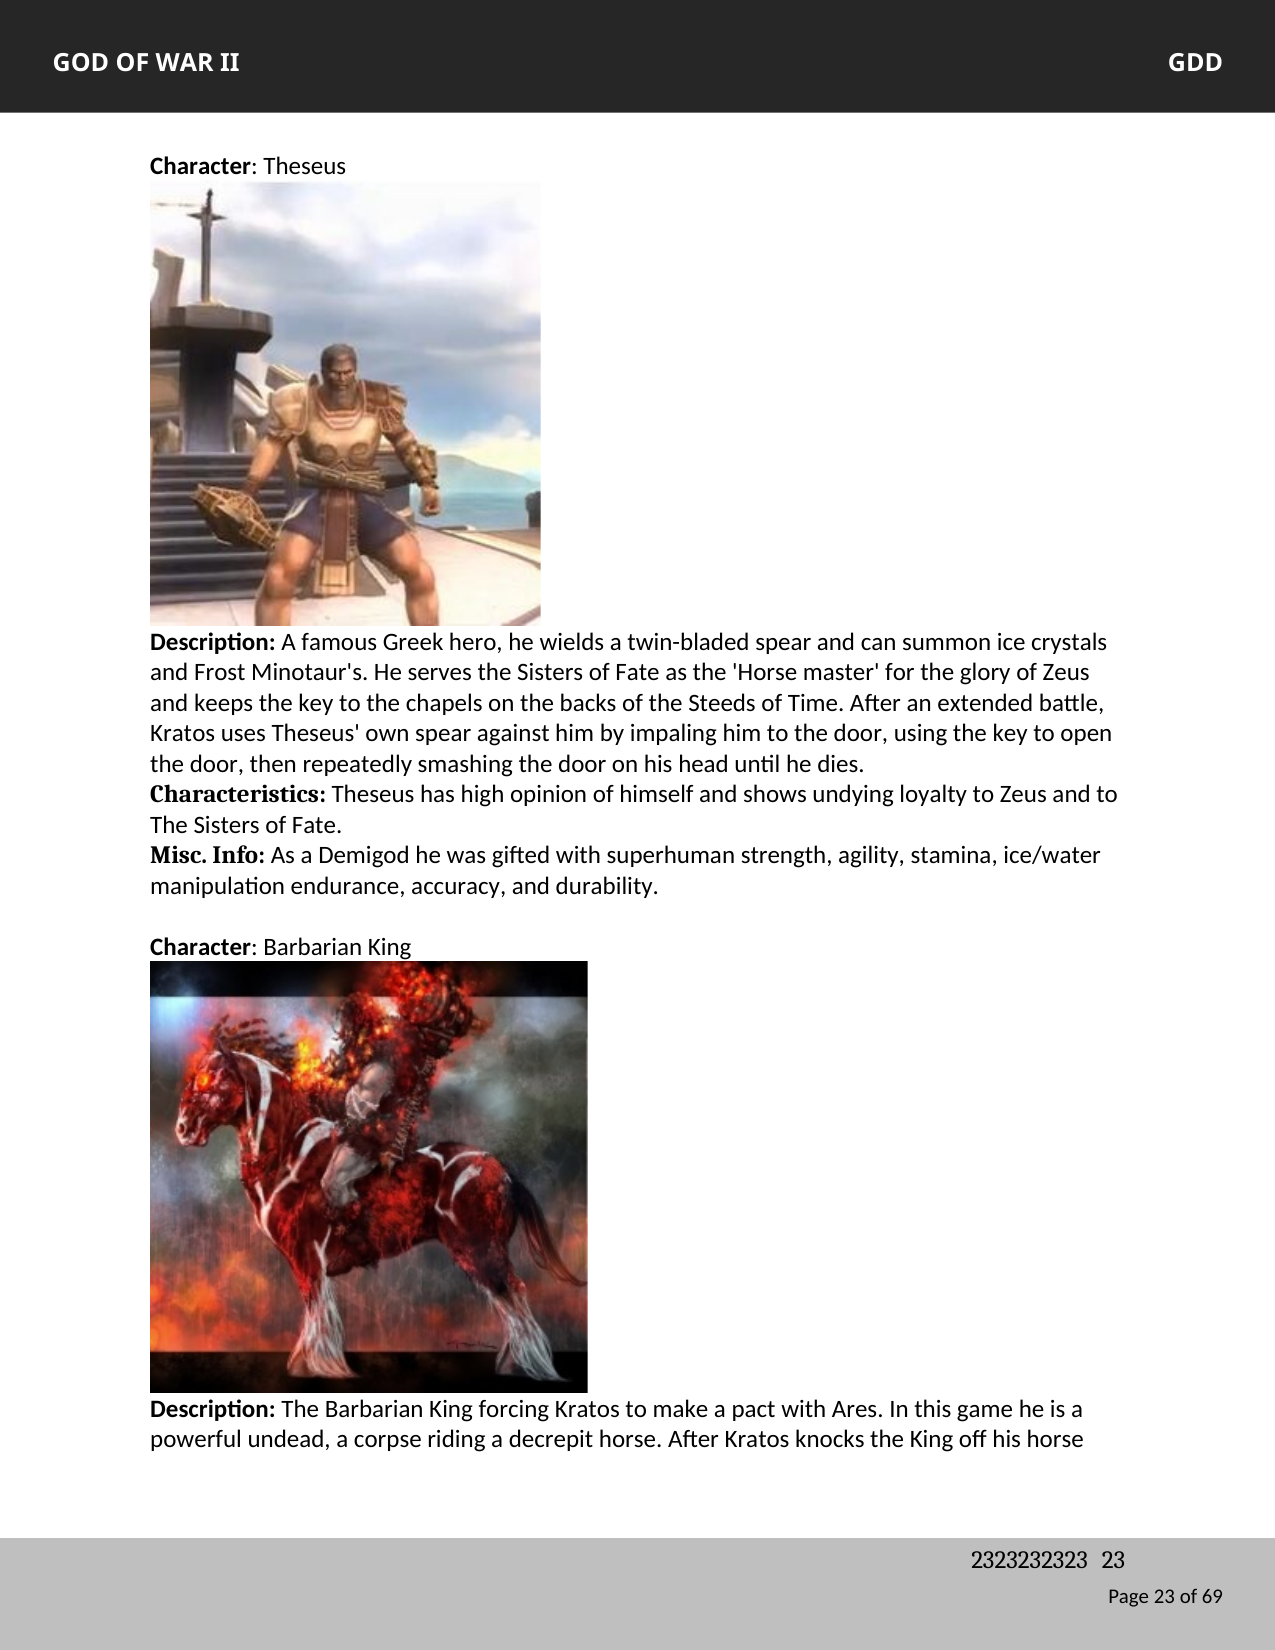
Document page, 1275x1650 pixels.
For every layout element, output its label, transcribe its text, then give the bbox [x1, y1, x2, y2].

text Character: Barbarian King [150, 931, 1125, 962]
text Characteristics: Theseus has high opinion of himself and shows undying loyalty to Zeus and to The Sisters of Fate. [150, 778, 1125, 839]
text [150, 1393, 1125, 1454]
text Character: Theseus [150, 150, 1125, 181]
text Misc. Info: As a Demigod he was gifted with superhuman strength, agility, stamina, ice/water manipulation endurance, accuracy, and durability. [150, 839, 1125, 901]
picture [150, 180, 541, 626]
picture [150, 961, 588, 1393]
text Description: A famous Greek hero, he wields a twin-bladed spear and can summon ice crystals and Frost Minotaur's. He serves the Sisters of Fate as the 'Horse master' for the glory of Zeus and keeps the key to the chapels on the backs of the Steeds of Time. After an extended battle, Kratos uses Theseus' own spear against him by impaling him to the door, using the key to open the door, then repeatedly smashing the door on his head until he dies. [150, 626, 1125, 778]
